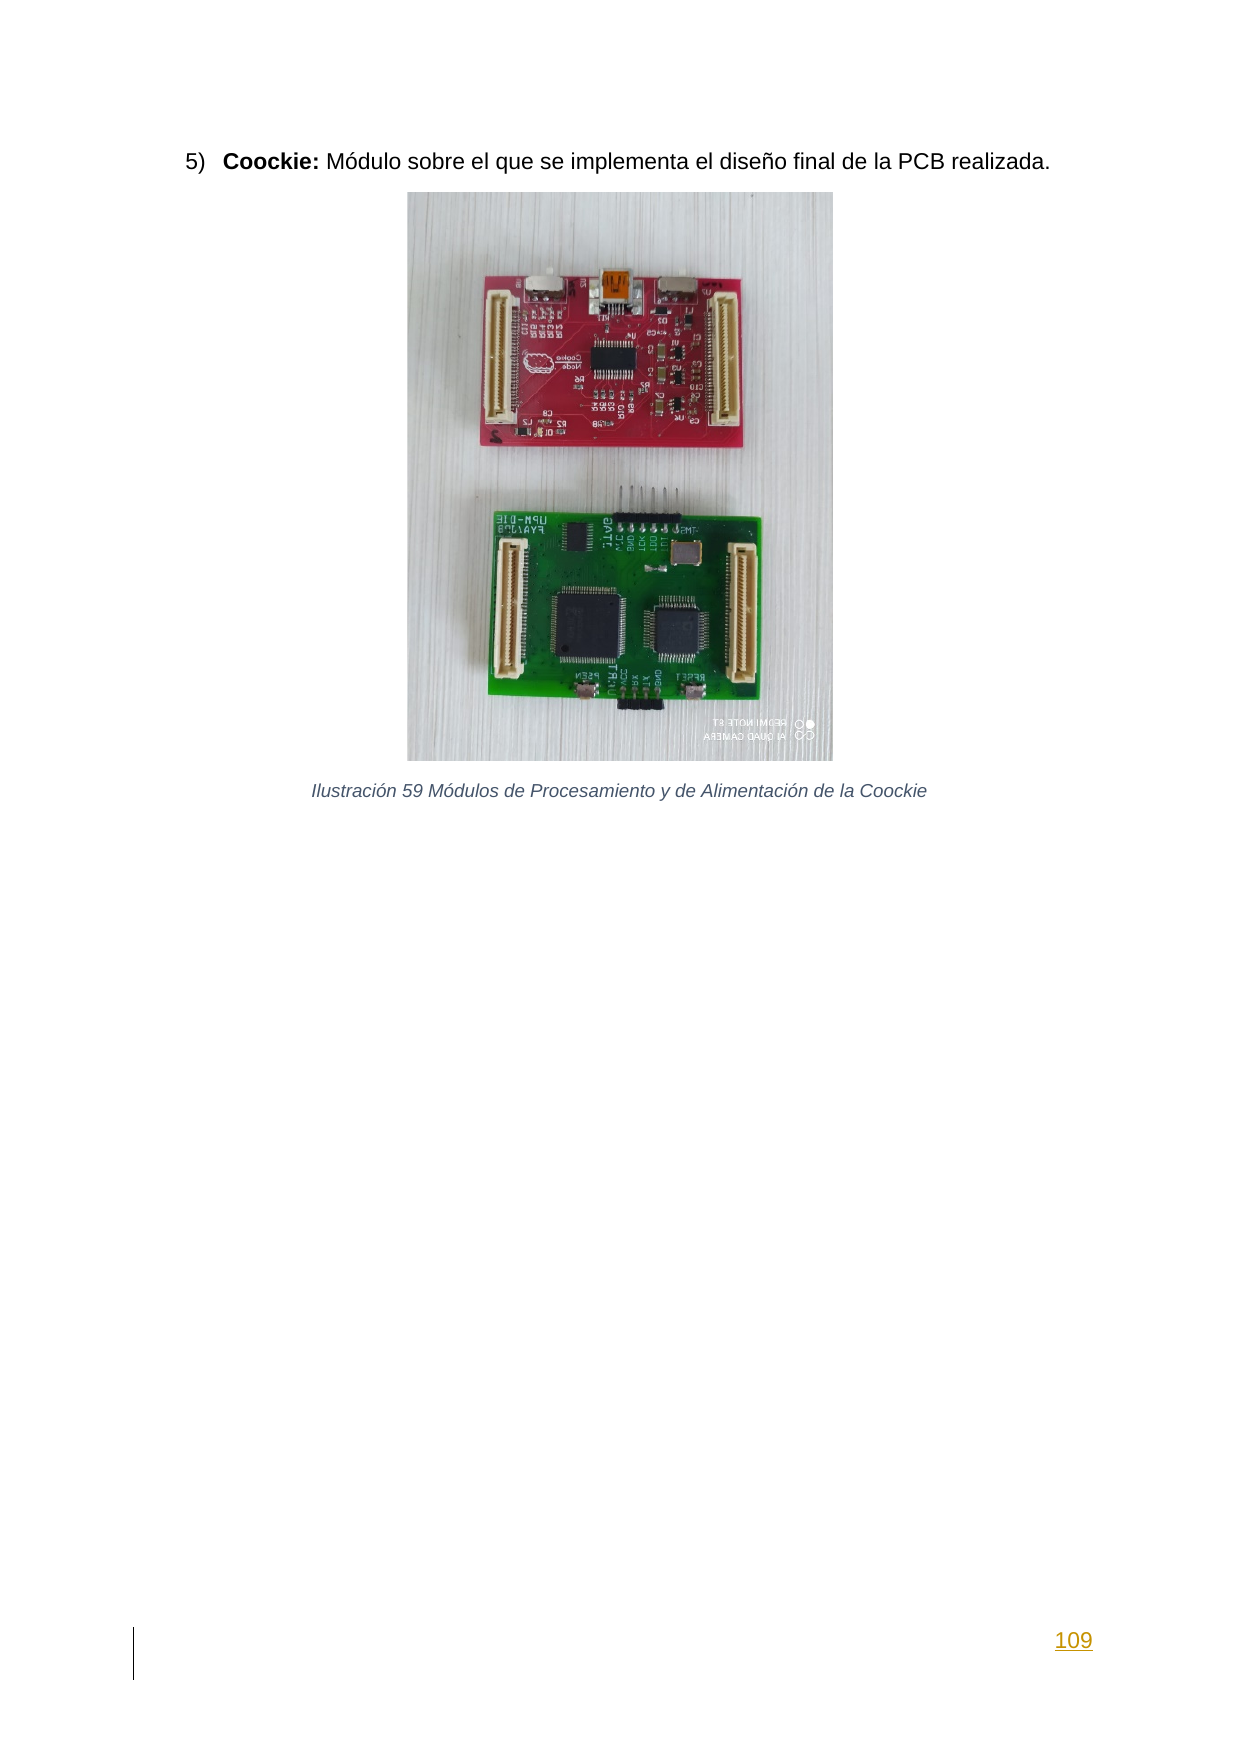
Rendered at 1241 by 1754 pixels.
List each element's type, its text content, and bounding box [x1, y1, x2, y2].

list Coockie: Módulo sobre el que se implementa el diseño final de la PCB realizada. [185, 148, 1092, 174]
picture [407, 192, 833, 761]
text Ilustración Módulos de Procesamiento y de Alimentación de la Coockie [148, 779, 1092, 801]
